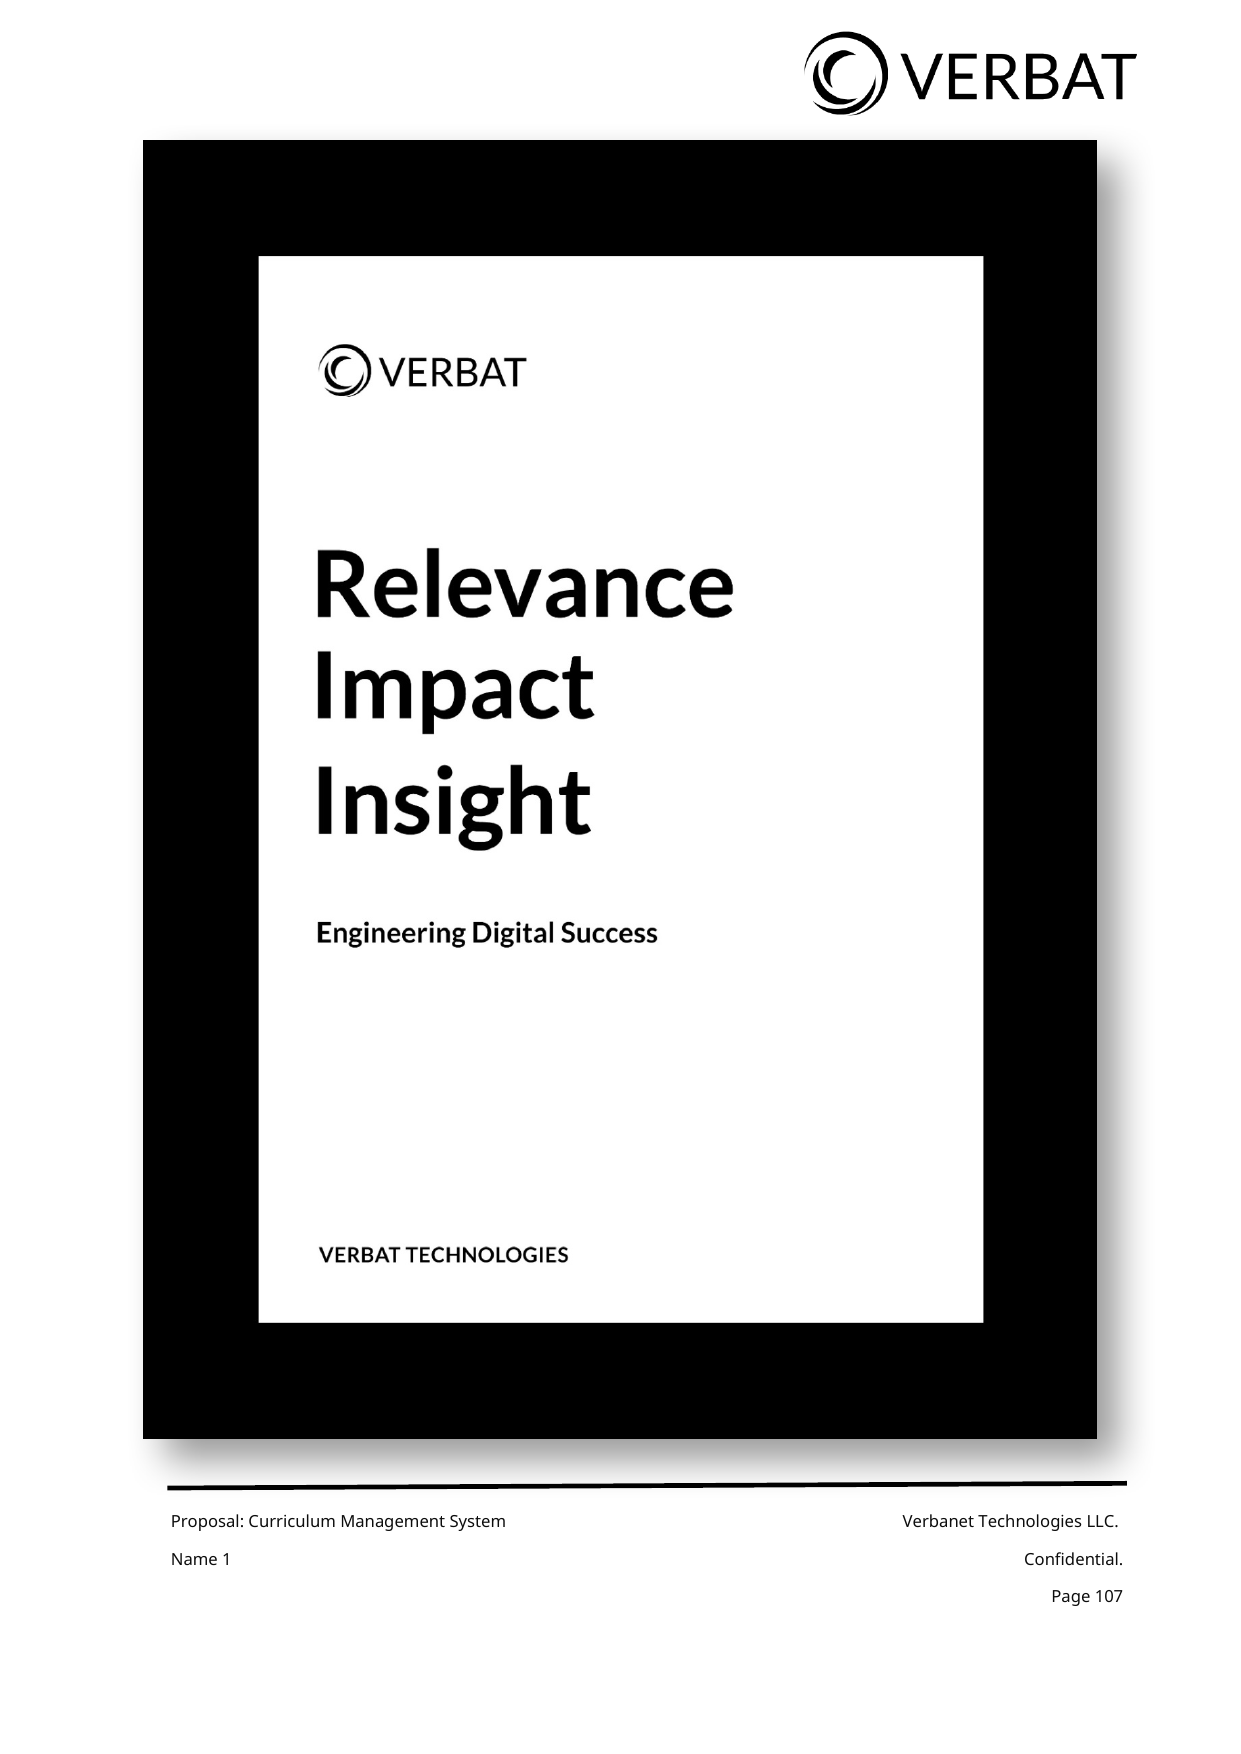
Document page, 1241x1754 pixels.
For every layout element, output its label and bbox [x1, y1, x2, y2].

picture [216, 213, 1024, 1366]
picture [800, 27, 1138, 116]
